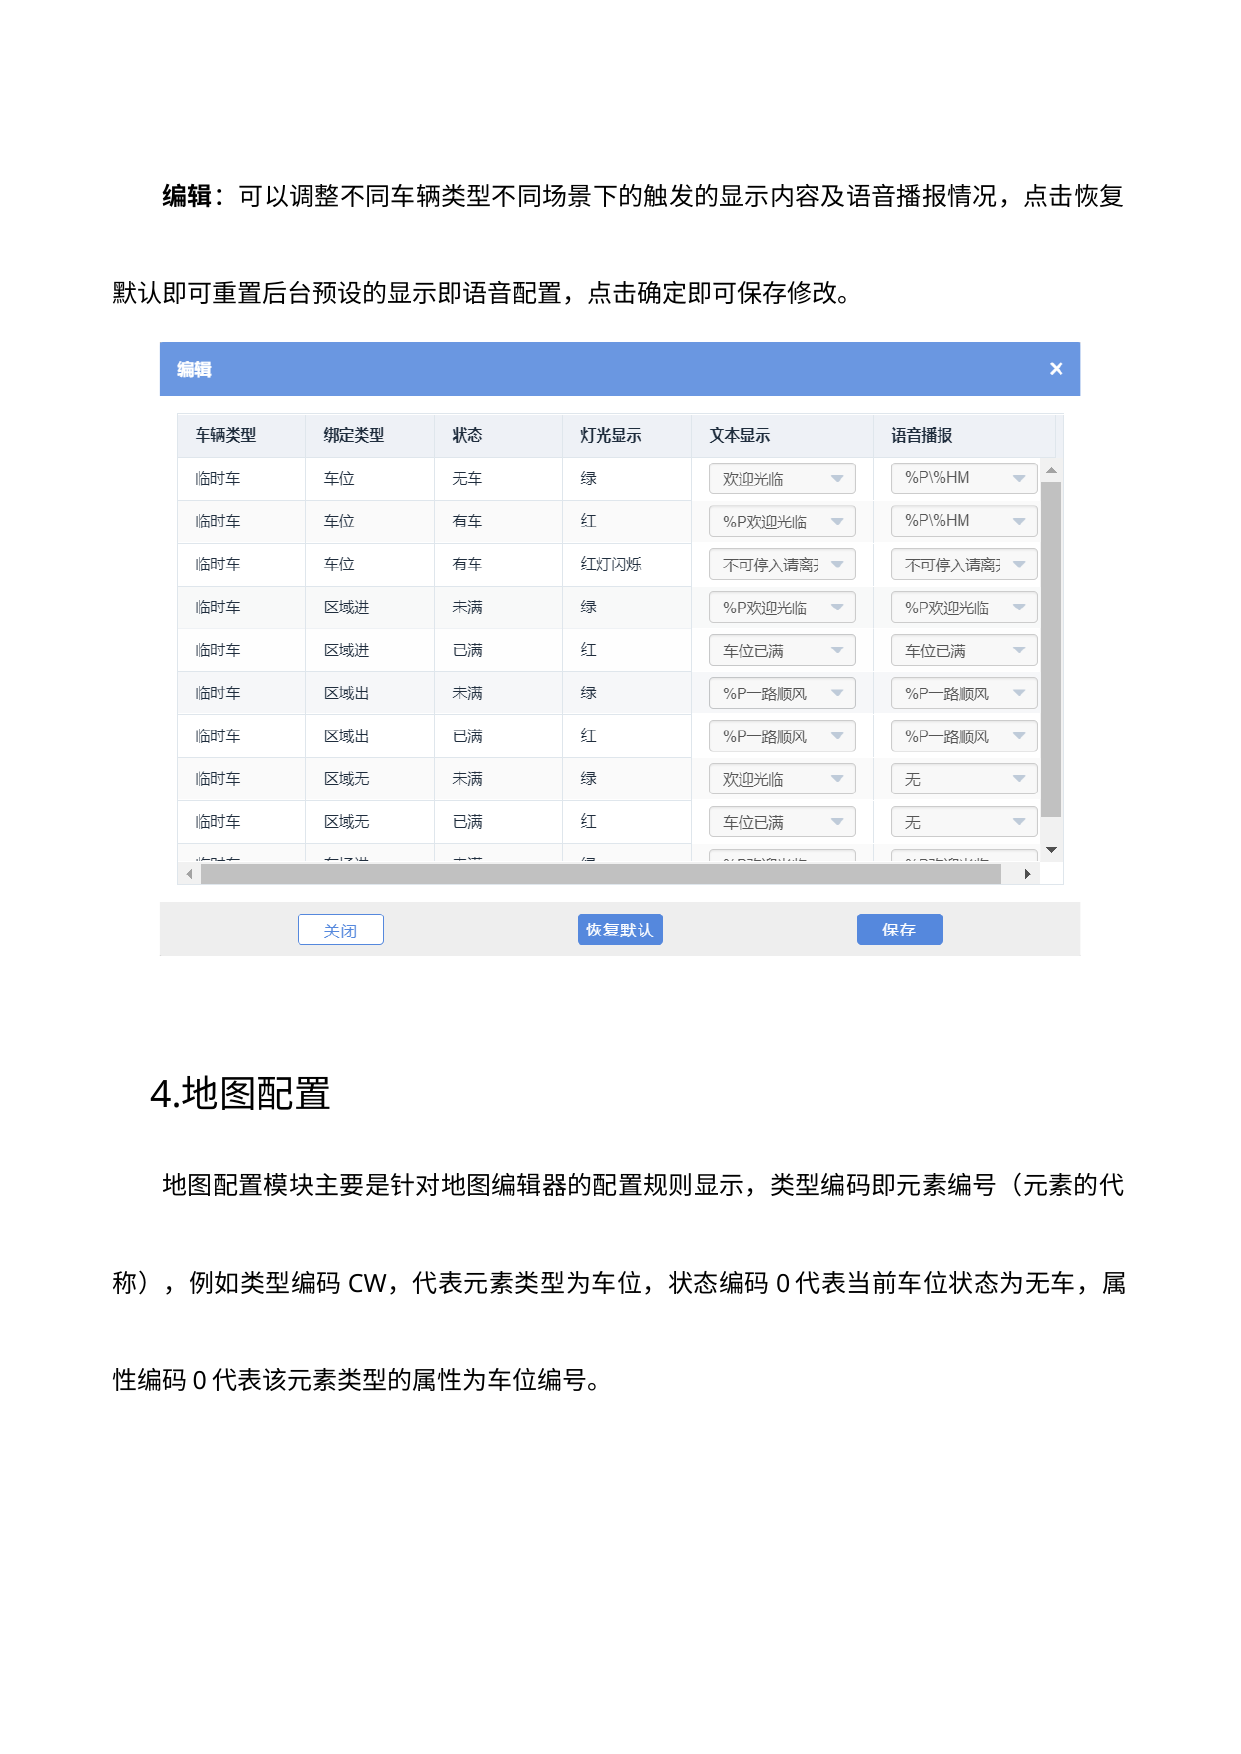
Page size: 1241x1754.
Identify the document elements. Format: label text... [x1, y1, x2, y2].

list 4.地图配置 [112, 1059, 1128, 1124]
list 地图配置模块主要是针对地图编辑器的配置规则显示，类型编码即元素编号（元素的代称），例如类型编码CW，代表元素类型为车位，状态编码0代表当前车位状态为无车，属性编码0代表该元素类型的属性为车位编号。 [112, 1151, 1128, 1411]
picture [159, 342, 1081, 956]
list 编辑：可以调整不同车辆类型不同场景下的触发的显示内容及语音播报情况，点击恢复默认即可重置后台预设的显示即语音配置，点击确定即可保存修改。 [112, 162, 1128, 324]
